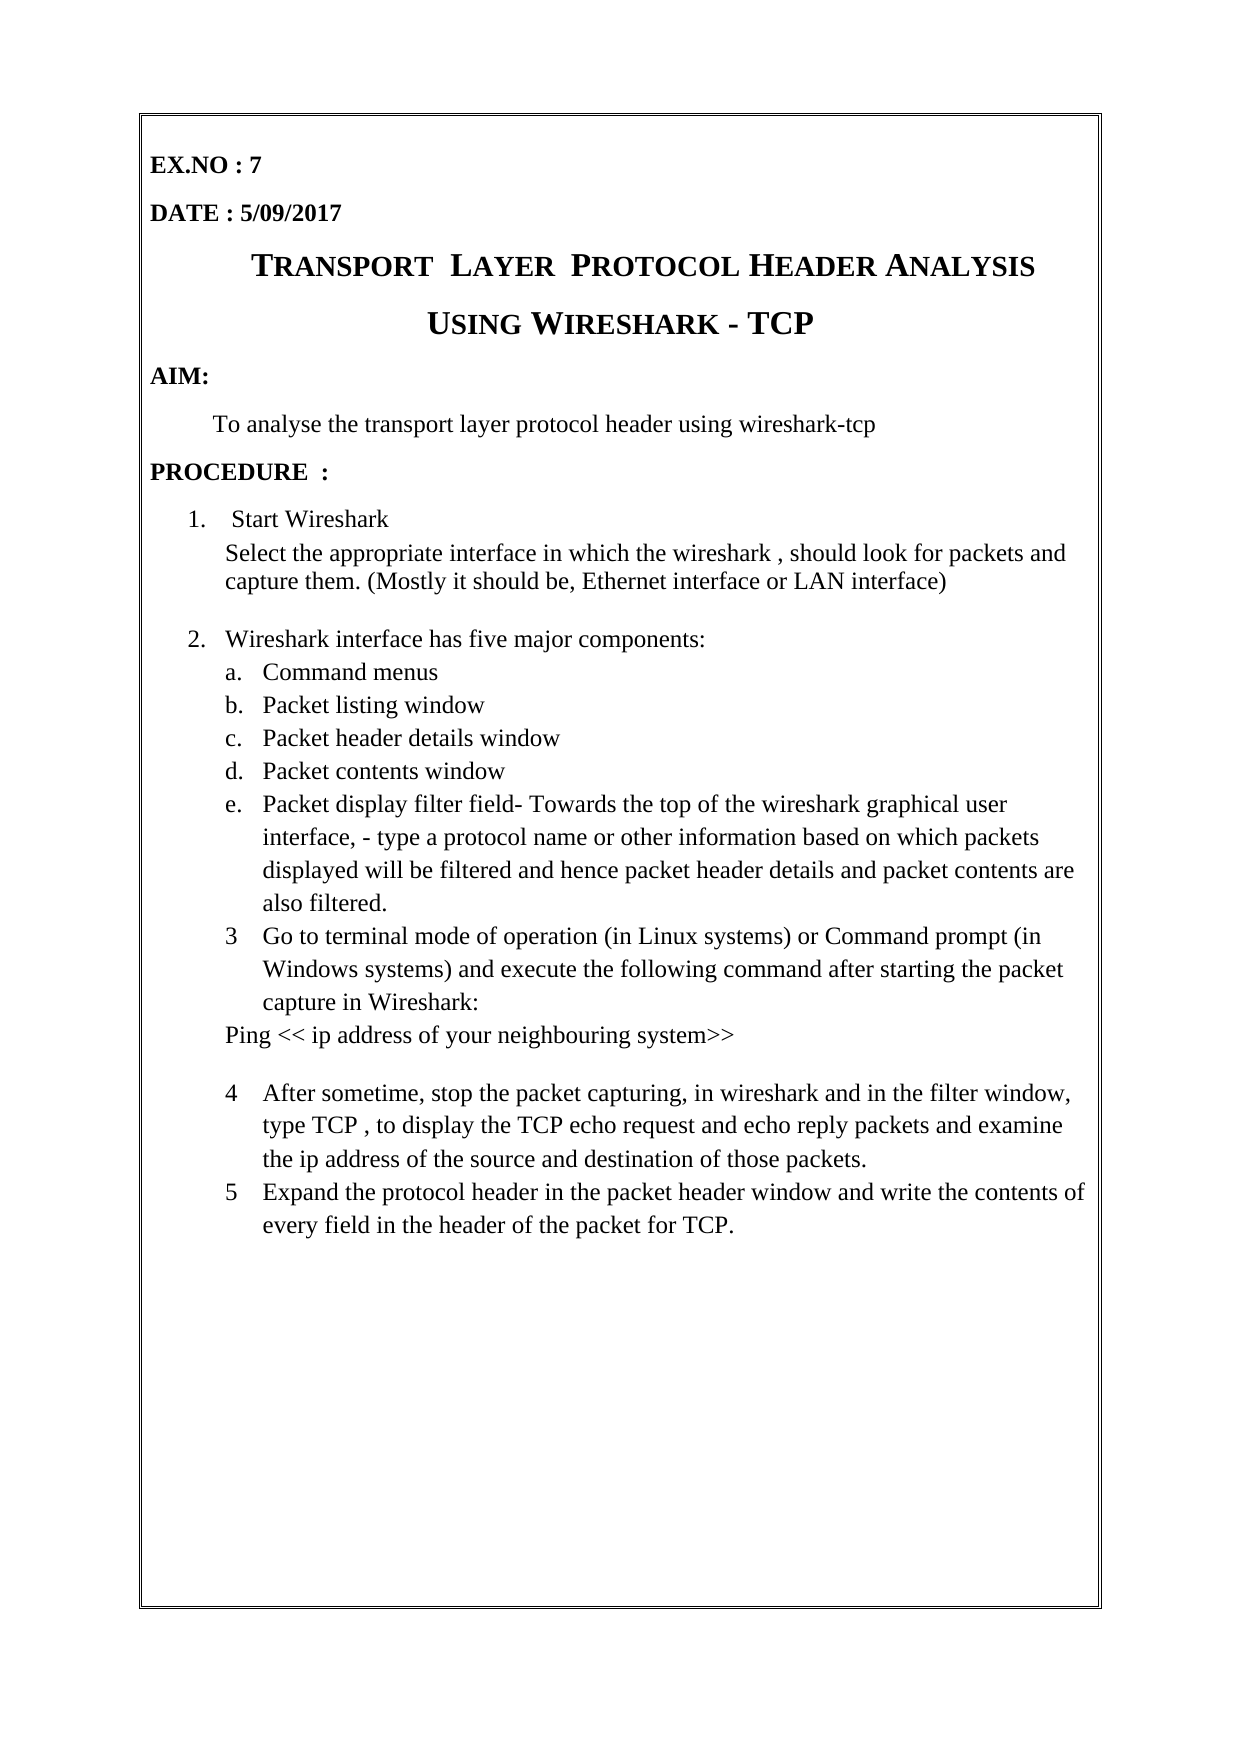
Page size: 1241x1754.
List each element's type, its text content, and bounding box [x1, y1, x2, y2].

list Command menus [225, 657, 1090, 686]
list Ping << ip address of your neighbouring system>> [225, 1020, 1090, 1049]
list Expand the protocol header in the packet header window and write the contents of every field in the header of the packet for TCP. [225, 1177, 1090, 1238]
text To analyse the transport layer protocol header using wireshark-tcp [150, 409, 1090, 438]
list Packet display filter field- Towards the top of the wireshark graphical user interface, - type a protocol name or other information based on which packets displayed will be filtered and hence packet header details and packet contents are also filtered. [225, 789, 1090, 917]
list Select the appropriate interface in which the wireshark , should look for packets and capture them. (Mostly it should be, Ethernet interface or LAN interface) [225, 538, 1090, 595]
list Start Wireshark [187, 504, 1090, 533]
text AIM: [150, 361, 1090, 390]
list Packet listing window [225, 690, 1090, 719]
list After sometime, stop the packet capturing, in wireshark and in the filter window, type TCP , to display the TCP echo request and echo reply packets and examine the ip address of the source and destination of those packets. [225, 1078, 1090, 1172]
text USING WIRESHARK - TCP [150, 303, 1090, 342]
list Packet contents window [225, 756, 1090, 785]
list Packet header details window [225, 723, 1090, 752]
text DATE : 5/09/2017 [150, 198, 1090, 226]
text TRANSPORT LAYER PROTOCOL HEADER ANALYSIS [150, 245, 1090, 284]
list Go to terminal mode of operation (in Linux systems) or Command prompt (in Windows systems) and execute the following command after starting the packet capture in Wireshark: [225, 921, 1090, 1016]
text PROCEDURE : [150, 457, 1090, 486]
list Wireshark interface has five major components: [187, 624, 1090, 653]
text EX.NO : 7 [150, 150, 1090, 179]
